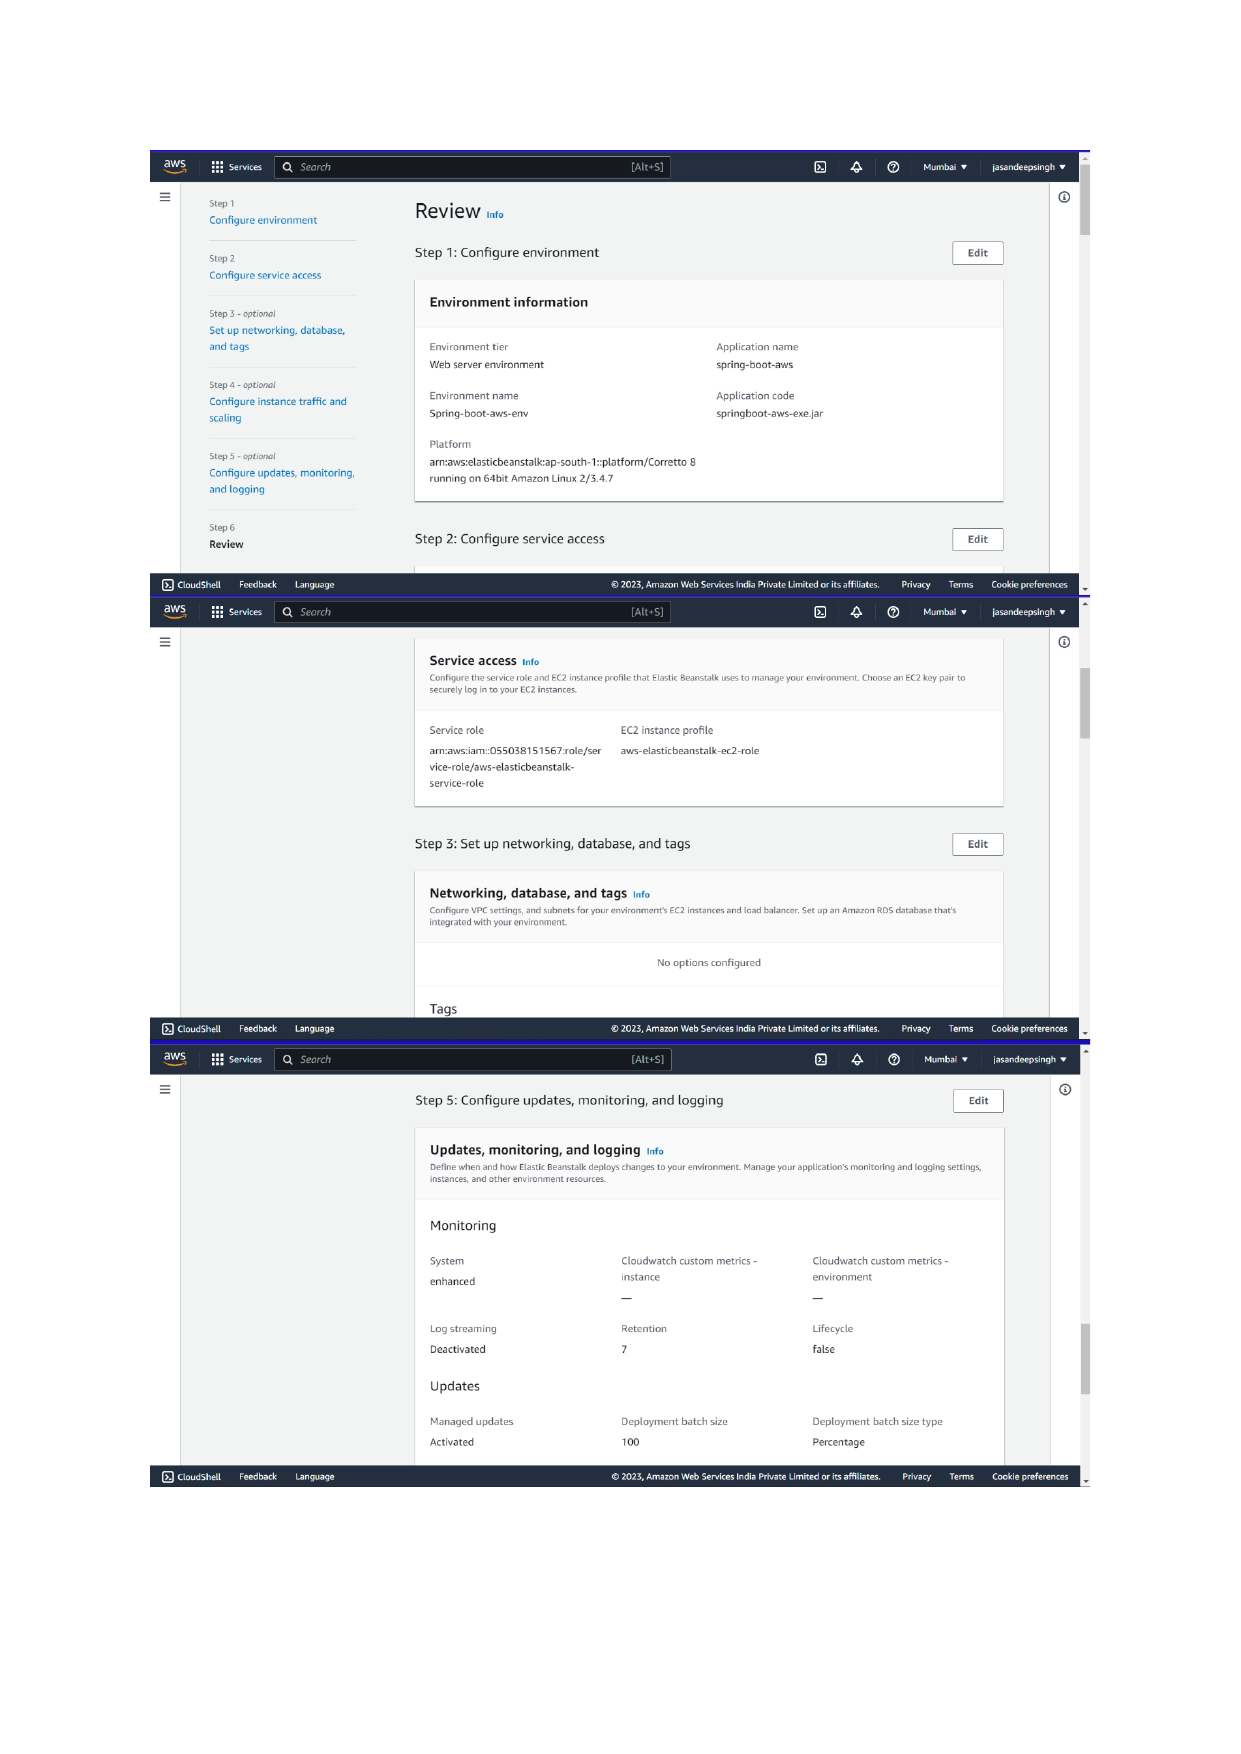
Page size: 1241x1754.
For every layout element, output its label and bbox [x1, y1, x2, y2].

picture [150, 150, 1091, 1487]
